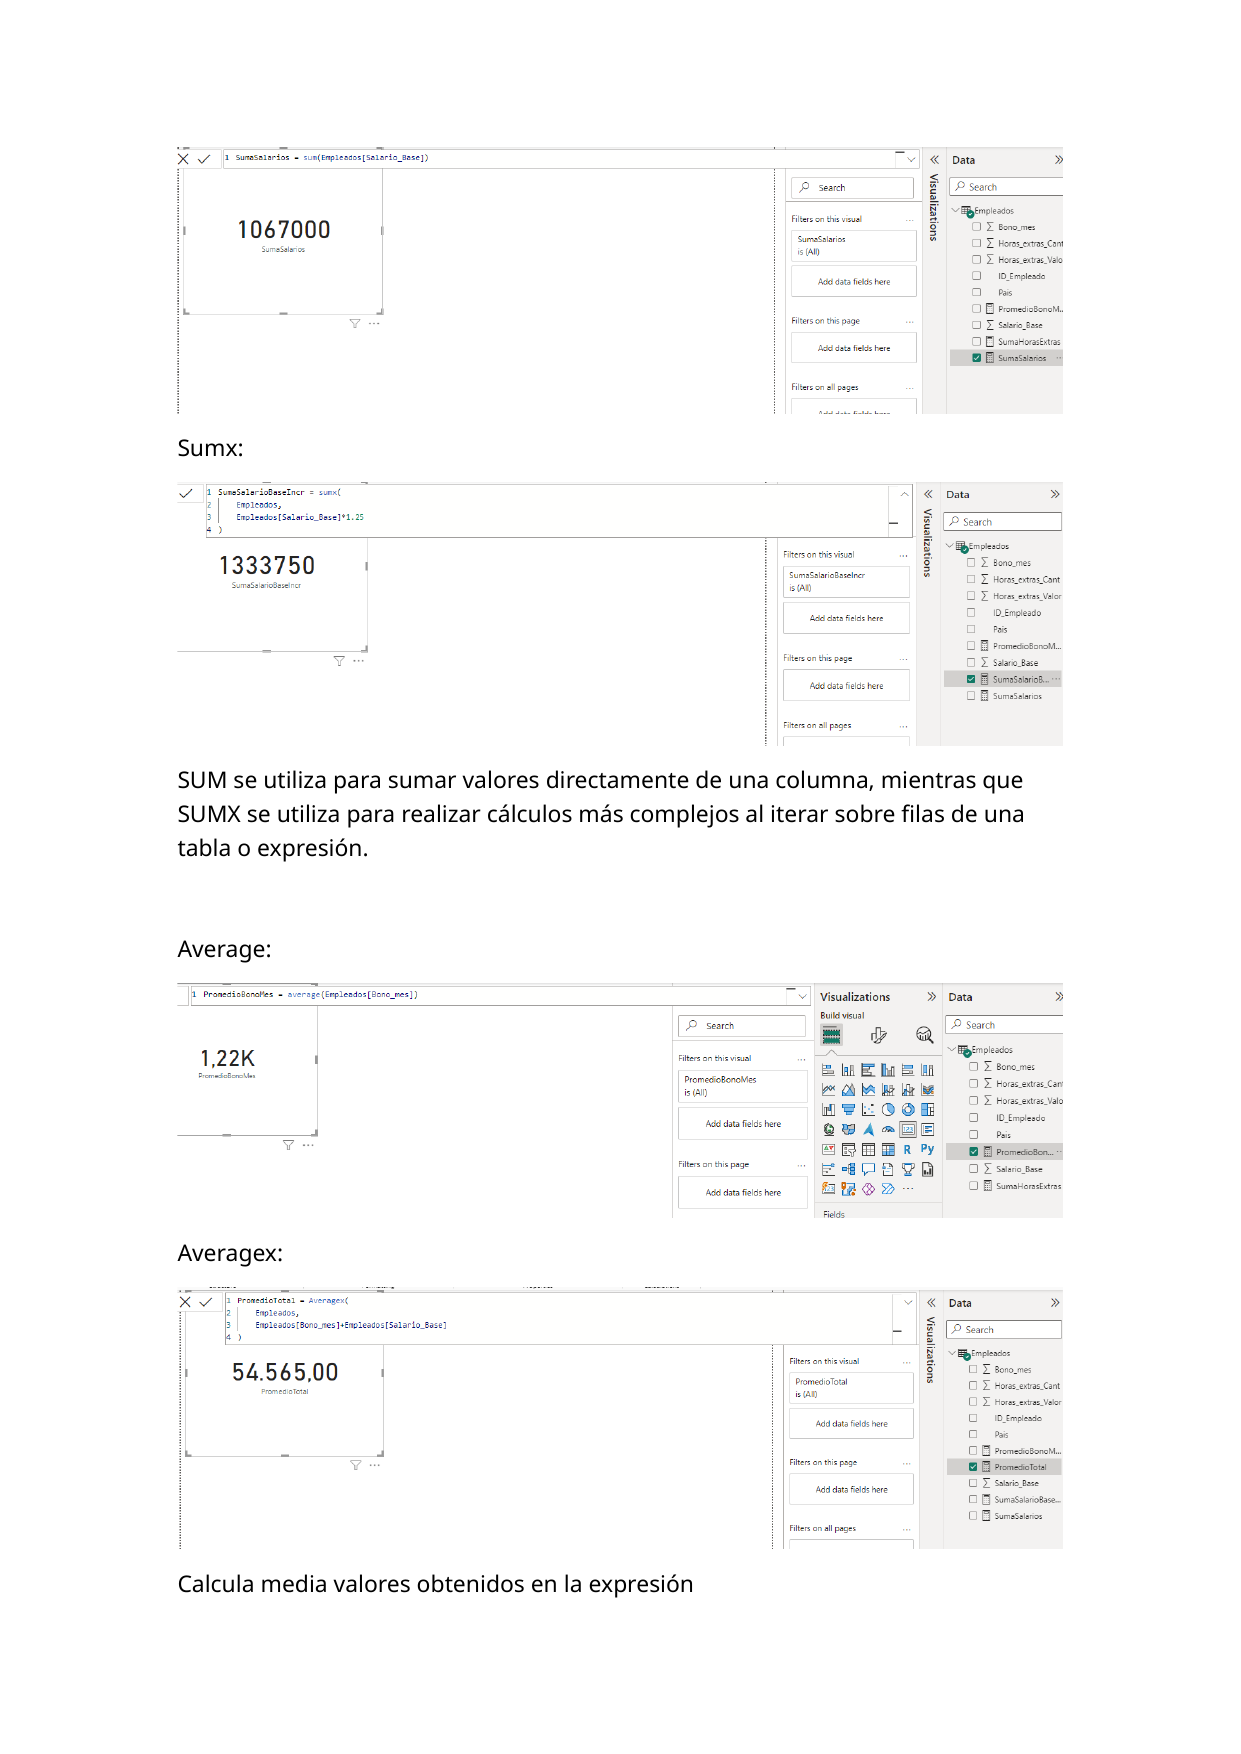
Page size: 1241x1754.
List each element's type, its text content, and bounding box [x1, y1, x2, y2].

picture [177, 983, 1063, 1218]
text Average: [177, 933, 1063, 964]
text Sumx: [177, 432, 1063, 464]
picture [177, 147, 1063, 414]
text Averagex: [177, 1237, 1063, 1268]
text SUM se utiliza para sumar valores directamente de una columna, mientras que SUMX se utiliza para realizar cálculos más complejos al iterar sobre filas de una tabla o expresión. [177, 764, 1063, 863]
picture [177, 482, 1063, 746]
text Calcula media valores obtenidos en la expresión [177, 1568, 1063, 1599]
picture [177, 1287, 1063, 1549]
